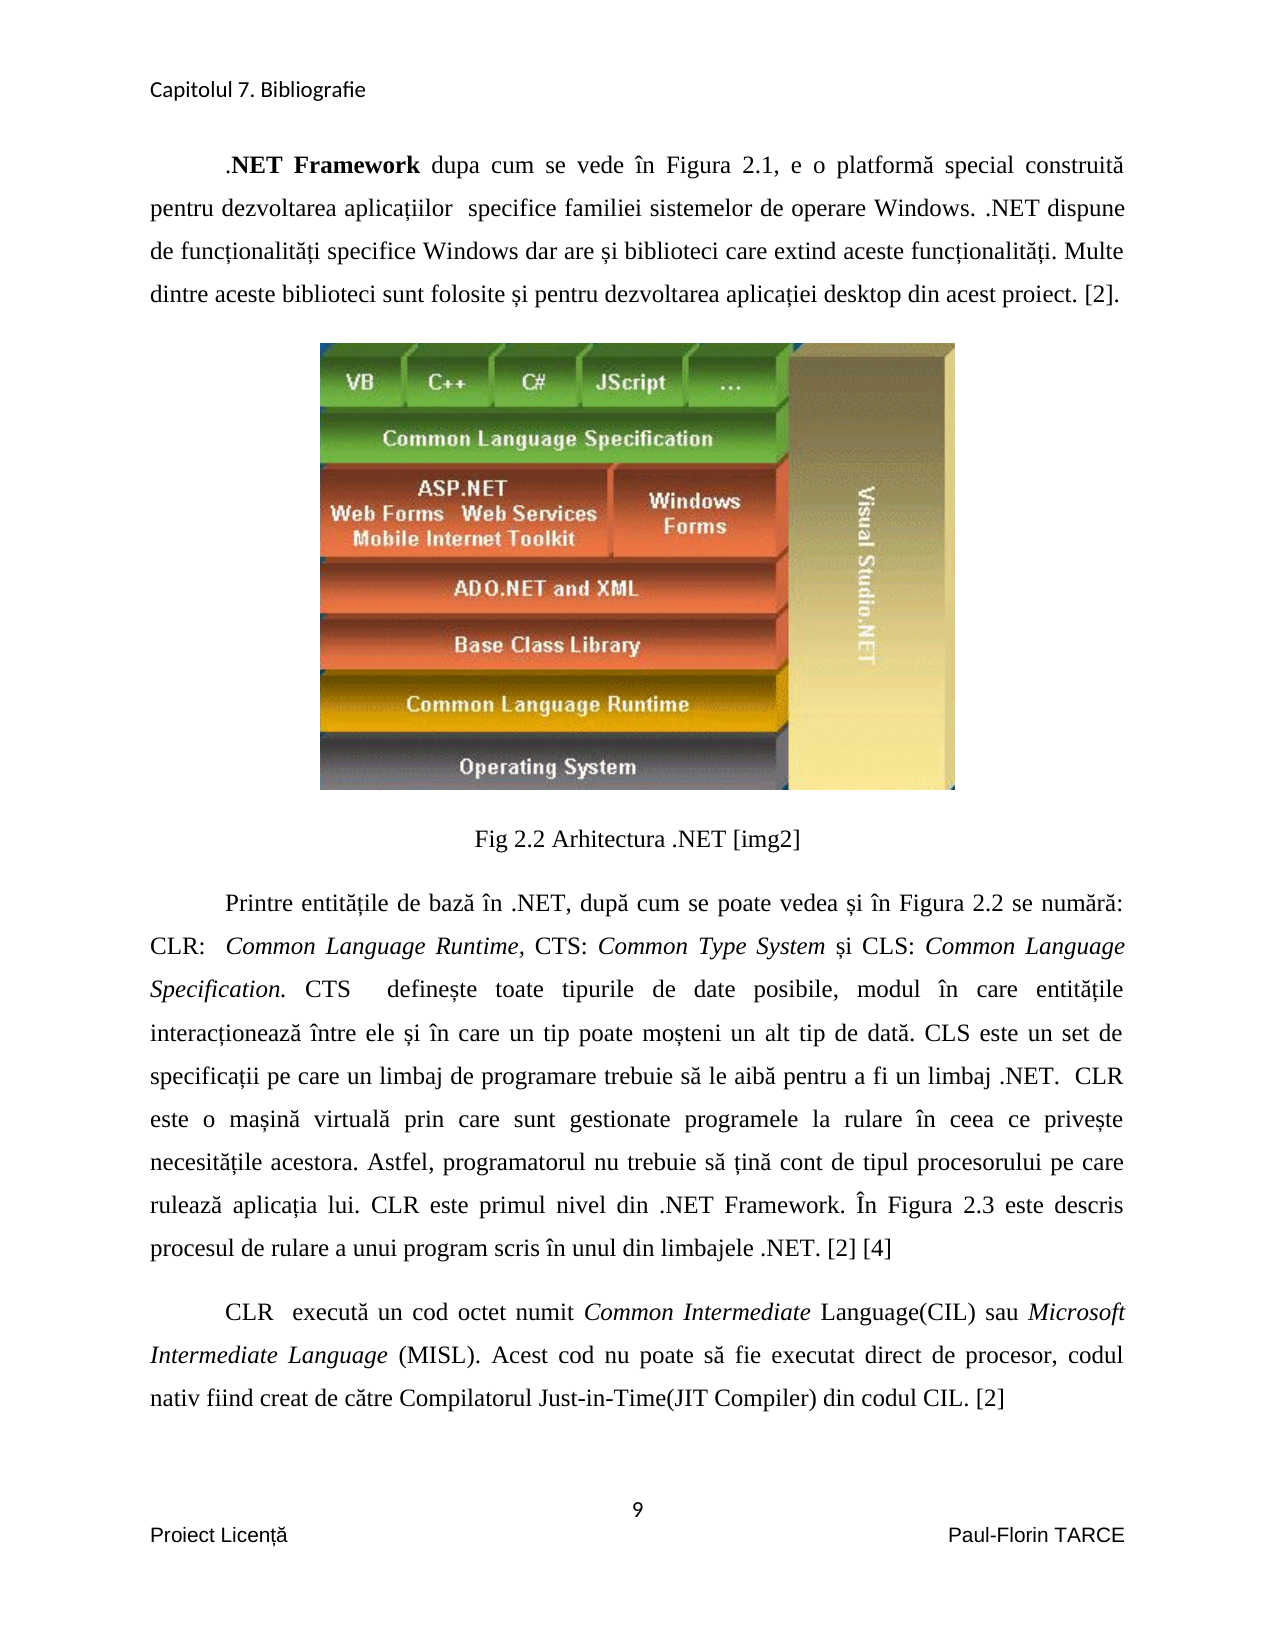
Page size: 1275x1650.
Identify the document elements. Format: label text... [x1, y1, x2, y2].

text .NET Framework dupa cum se vede în Figura 2.1, e o platformă special construită pentru dezvoltarea aplicațiilor specifice familiei sistemelor de operare Windows. .NET dispune de funcționalități specifice Windows dar are și biblioteci care extind aceste funcționalități. Multe dintre aceste biblioteci sunt folosite și pentru dezvoltarea aplicației desktop din acest proiect. [2]. [150, 150, 1125, 308]
picture [320, 343, 955, 790]
text Fig 2.2 Arhitectura .NET [img2] [150, 824, 1125, 853]
text Printre entitățile de bază în .NET, după cum se poate vedea și în Figura 2.2 se numără: CLR: Common Language Runtime, CTS: Common Type System și CLS: Common Language Specification. CTS definește toate tipurile de date posibile, modul în care entitățile interacționează între ele și în care un tip poate moșteni un alt tip de dată. CLS este un set de specificații pe care un limbaj de programare trebuie să le aibă pentru a fi un limbaj .NET. CLR este o mașină virtuală prin care sunt gestionate programele la rulare în ceea ce privește necesitățile acestora. Astfel, programatorul nu trebuie să țină cont de tipul procesorului pe care rulează aplicația lui. CLR este primul nivel din .NET Framework. În Figura 2.3 este descris procesul de rulare a unui program scris în unul din limbajele .NET. [2] [4] [150, 888, 1125, 1262]
text CLR execută un cod octet numit Common Intermediate Language(CIL) sau Microsoft Intermediate Language (MISL). Acest cod nu poate să fie executat direct de procesor, codul nativ fiind creat de către Compilatorul Just-in-Time(JIT Compiler) din codul CIL. [2] [150, 1297, 1125, 1412]
